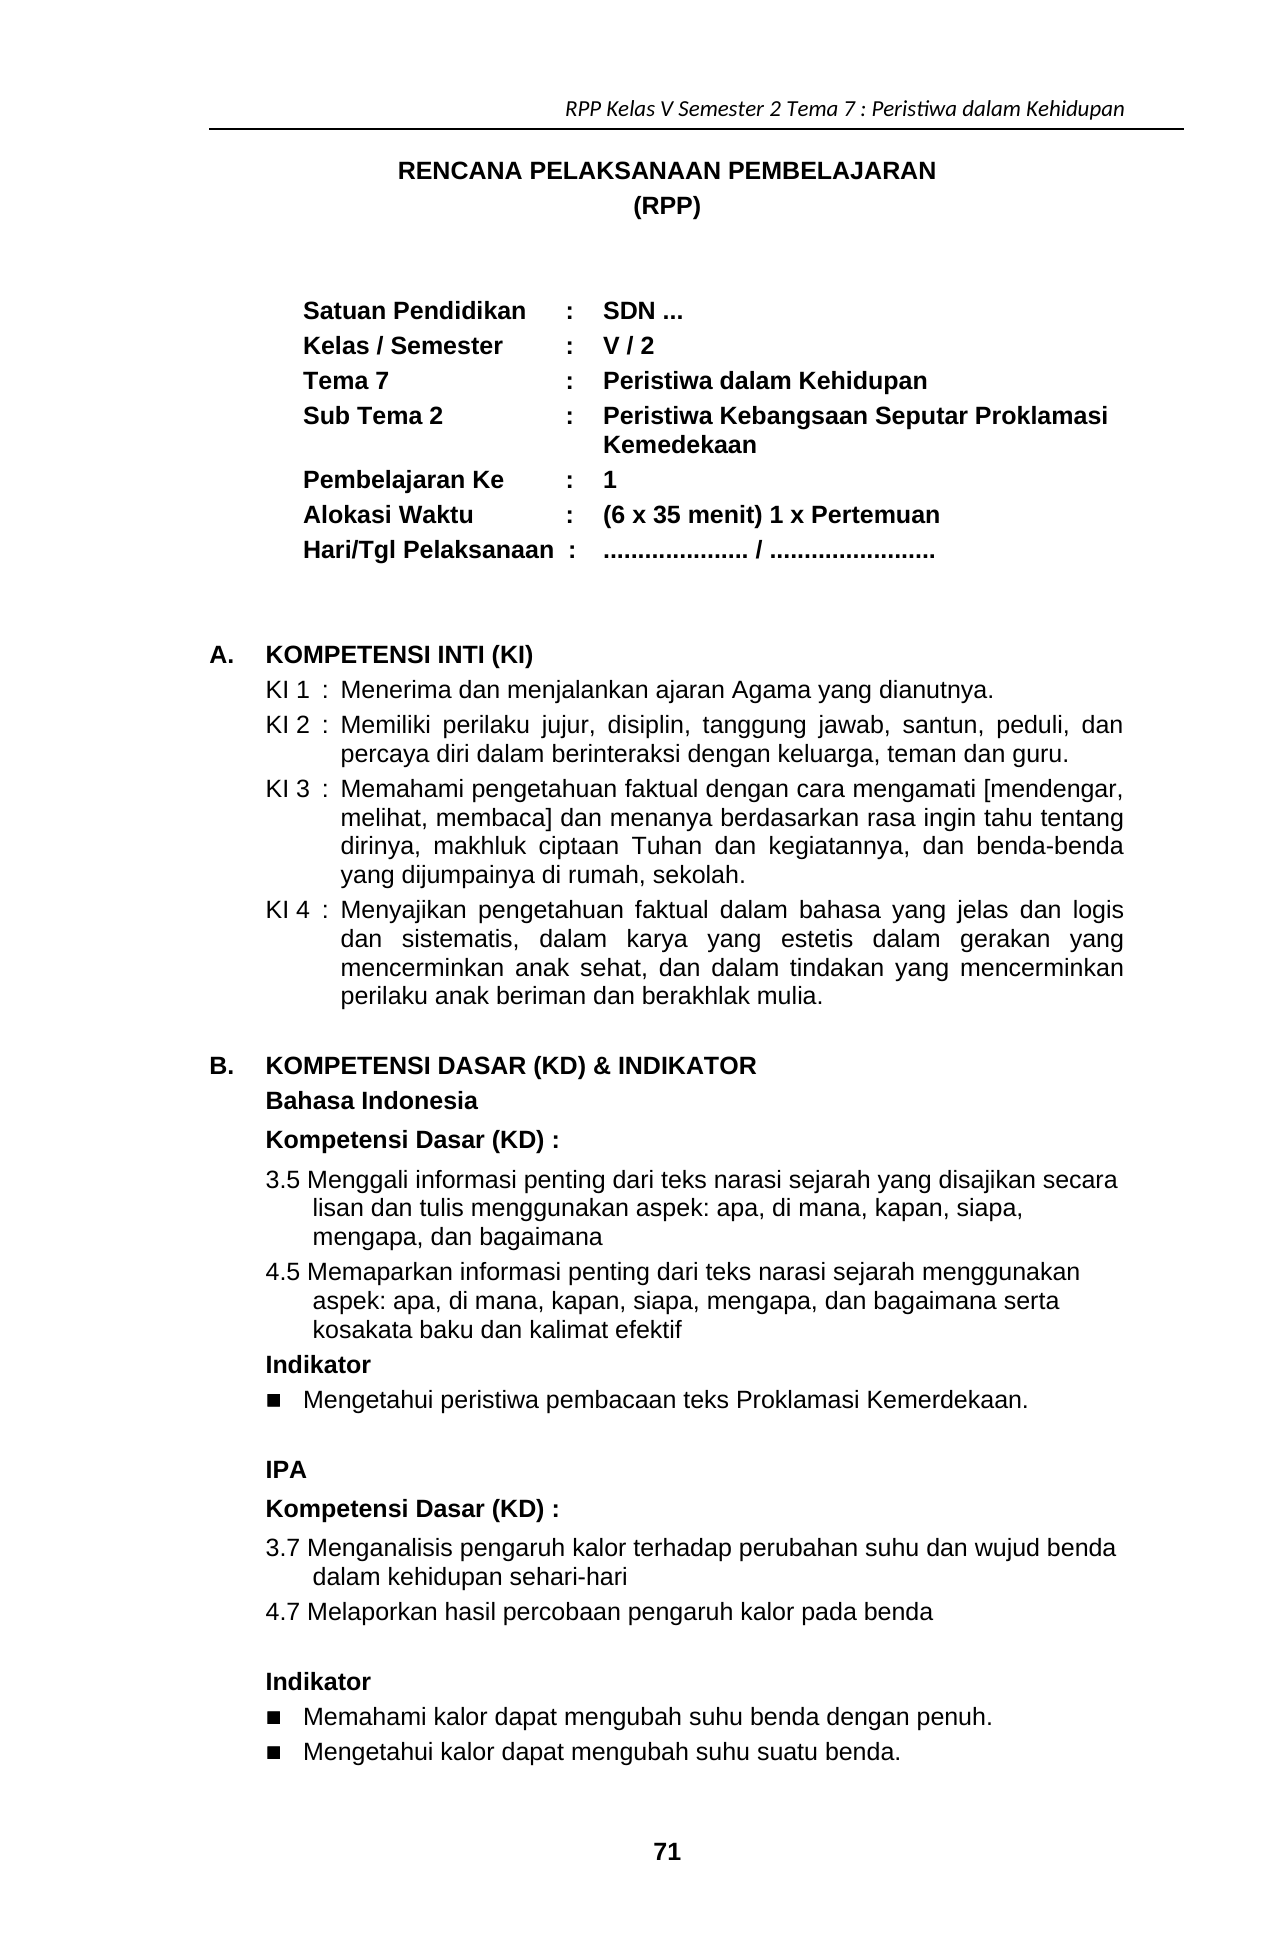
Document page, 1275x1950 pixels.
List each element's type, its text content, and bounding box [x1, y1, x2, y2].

text IPA [265, 1454, 1125, 1483]
text KI 3 : Memahami pengetahuan faktual dengan cara mengamati [mendengar, melihat, membaca] dan menanya berdasarkan rasa ingin tahu tentang dirinya, makhluk ciptaan Tuhan dan kegiatannya, dan benda-benda yang dijumpainya di rumah, sekolah. [265, 774, 1125, 889]
list Mengetahui peristiwa pembacaan teks Proklamasi Kemerdekaan. [265, 1384, 1125, 1413]
text 3.5 Menggali informasi penting dari teks narasi sejarah yang disajikan secara lisan dan tulis menggunakan aspek: apa, di mana, kapan, siapa, mengapa, dan bagaimana [265, 1164, 1125, 1251]
text Satuan Pendidikan : SDN ... [303, 296, 1125, 325]
text 4.5 Memaparkan informasi penting dari teks narasi sejarah menggunakan aspek: apa, di mana, kapan, siapa, mengapa, dan bagaimana serta kosakata baku dan kalimat efektif [265, 1257, 1125, 1343]
text RENCANA PELAKSANAAN PEMBELAJARAN [209, 156, 1125, 185]
text Kompetensi Dasar (KD) : [265, 1125, 1125, 1154]
text KI 4 : Menyajikan pengetahuan faktual dalam bahasa yang jelas dan logis dan sistematis, dalam karya yang estetis dalam gerakan yang mencerminkan anak sehat, dan dalam tindakan yang mencerminkan perilaku anak beriman dan berakhlak mulia. [265, 895, 1125, 1010]
text Kompetensi Dasar (KD) : [265, 1494, 1125, 1522]
text 4.7 Melaporkan hasil percobaan pengaruh kalor pada benda [265, 1597, 1125, 1625]
text Bahasa Indonesia [265, 1086, 1125, 1115]
text 3.7 Menganalisis pengaruh kalor terhadap perubahan suhu dan wujud benda dalam kehidupan sehari-hari [265, 1533, 1125, 1590]
list Mengetahui kalor dapat mengubah suhu suatu benda. [265, 1737, 1125, 1765]
list Memahami kalor dapat mengubah suhu benda dengan penuh. [265, 1702, 1125, 1730]
text Sub Tema 2 : Peristiwa Kebangsaan Seputar Proklamasi Kemedekaan [303, 401, 1125, 459]
text Hari/Tgl Pelaksanaan : ..................... / ........................ [303, 535, 1125, 564]
text Pembelajaran Ke : 1 [303, 465, 1125, 494]
text B. KOMPETENSI DASAR (KD) & INDIKATOR [209, 1051, 1125, 1080]
text A. KOMPETENSI INTI (KI) [209, 640, 1125, 669]
text (RPP) [209, 191, 1125, 220]
text Indikator [265, 1667, 1125, 1695]
text KI 2 : Memiliki perilaku jujur, disiplin, tanggung jawab, santun, peduli, dan percaya diri dalam berinteraksi dengan keluarga, teman dan guru. [265, 710, 1125, 767]
text Indikator [265, 1349, 1125, 1378]
text Tema 7 : Peristiwa dalam Kehidupan [303, 366, 1125, 395]
text Alokasi Waktu : (6 x 35 menit) 1 x Pertemuan [303, 500, 1125, 529]
text Kelas / Semester : V / 2 [303, 331, 1125, 360]
text KI 1 : Menerima dan menjalankan ajaran Agama yang dianutnya. [265, 675, 1125, 704]
